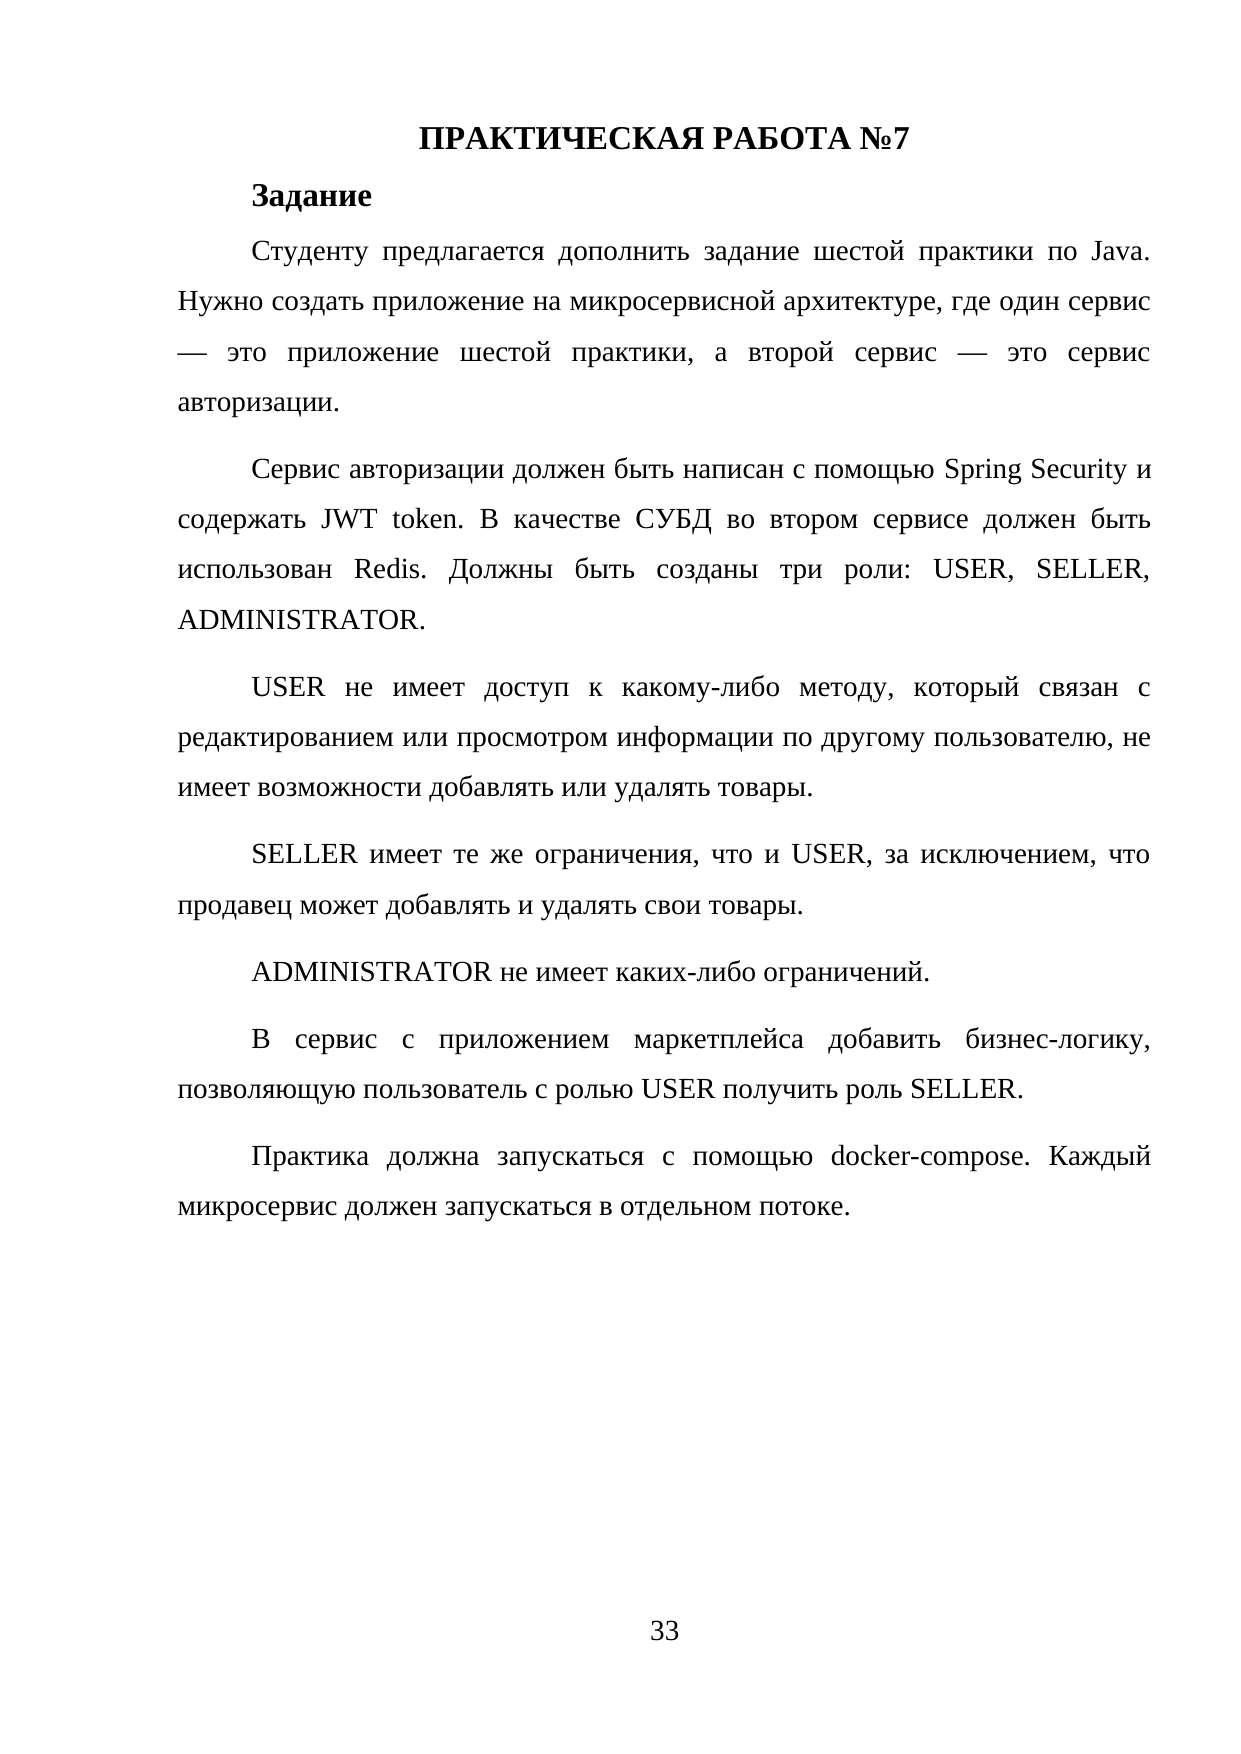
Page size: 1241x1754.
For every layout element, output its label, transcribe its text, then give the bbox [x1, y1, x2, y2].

text Практика должна запускаться с помощью docker-compose. Каждый микросервис должен запускаться в отдельном потоке. [177, 1138, 1152, 1222]
text В сервис с приложением маркетплейса добавить бизнес-логику, позволяющую пользователь с ролью USER получить роль SELLER. [177, 1021, 1152, 1105]
subtitle ПРАКТИЧЕСКАЯ РАБОТА №7 [177, 118, 1152, 156]
text Студенту предлагается дополнить задание шестой практики по Java. Нужно создать приложение на микросервисной архитектуре, где один сервис — это приложение шестой практики, а второй сервис — это сервис авторизации. [177, 233, 1152, 418]
text Сервис авторизации должен быть написан с помощью Spring Security и содержать JWT token. В качестве СУБД во втором сервисе должен быть использован Redis. Должны быть созданы три роли: USER, SELLER, ADMINISTRATOR. [177, 451, 1152, 636]
text USER не имеет доступ к какому-либо методу, который связан с редактированием или просмотром информации по другому пользователю, не имеет возможности добавлять или удалять товары. [177, 669, 1152, 803]
subtitle Задание [177, 176, 1152, 214]
text ADMINISTRATOR не имеет каких-либо ограничений. [177, 954, 1152, 987]
text SELLER имеет те же ограничения, что и USER, за исключением, что продавец может добавлять и удалять свои товары. [177, 837, 1152, 920]
